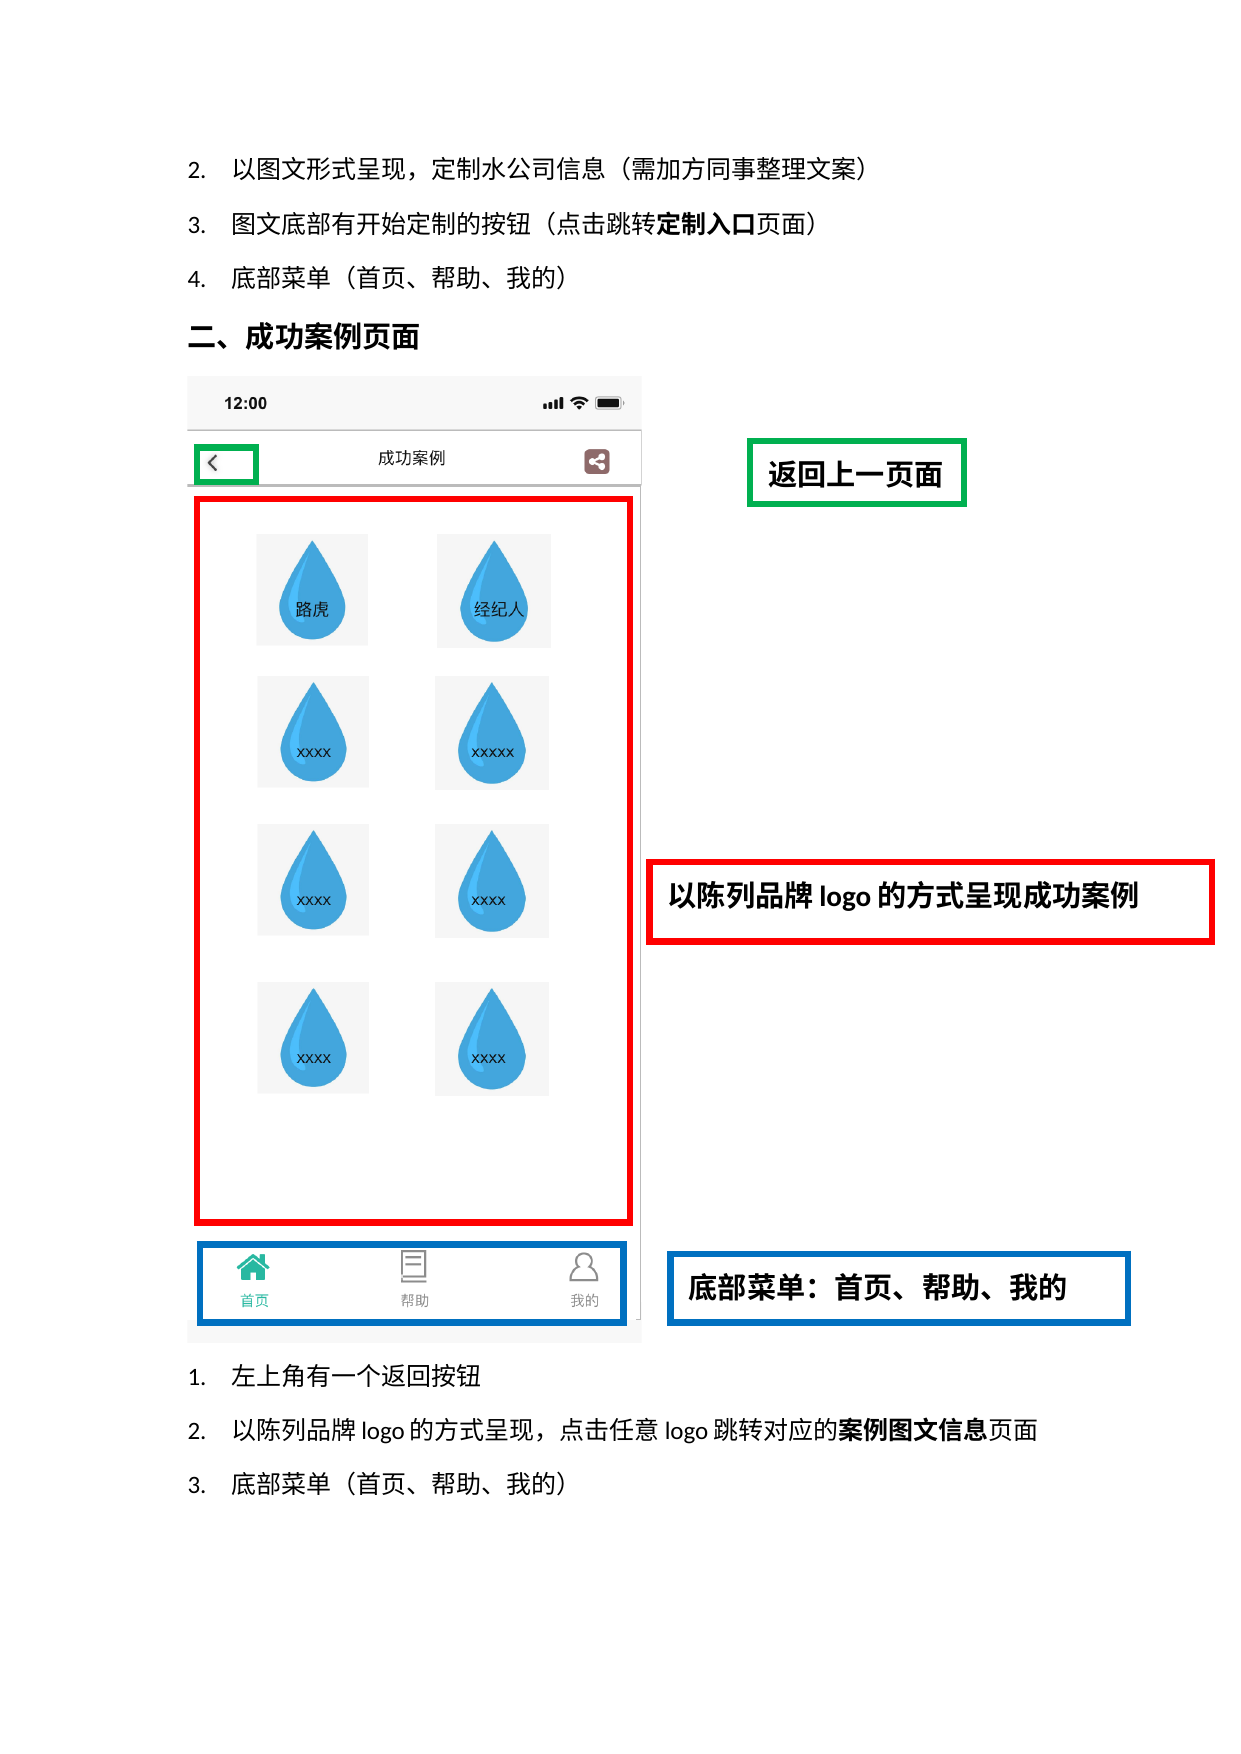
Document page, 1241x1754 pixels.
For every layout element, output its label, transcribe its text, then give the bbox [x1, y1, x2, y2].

picture [187, 376, 642, 1343]
text 二、成功案例页面 [187, 313, 1053, 355]
list 图文底部有开始定制的按钮（点击跳转定制入口页面） [187, 204, 1053, 241]
list 底部菜单（首页、帮助、我的） [187, 1465, 1053, 1501]
list 以图文形式呈现，定制水公司信息（需加方同事整理文案） [187, 150, 1053, 186]
list 左上角有一个返回按钮 [187, 1356, 1053, 1392]
list 底部菜单（首页、帮助、我的） [187, 259, 1053, 295]
list 以陈列品牌logo的方式呈现，点击任意logo跳转对应的案例图文信息页面 [187, 1411, 1053, 1447]
